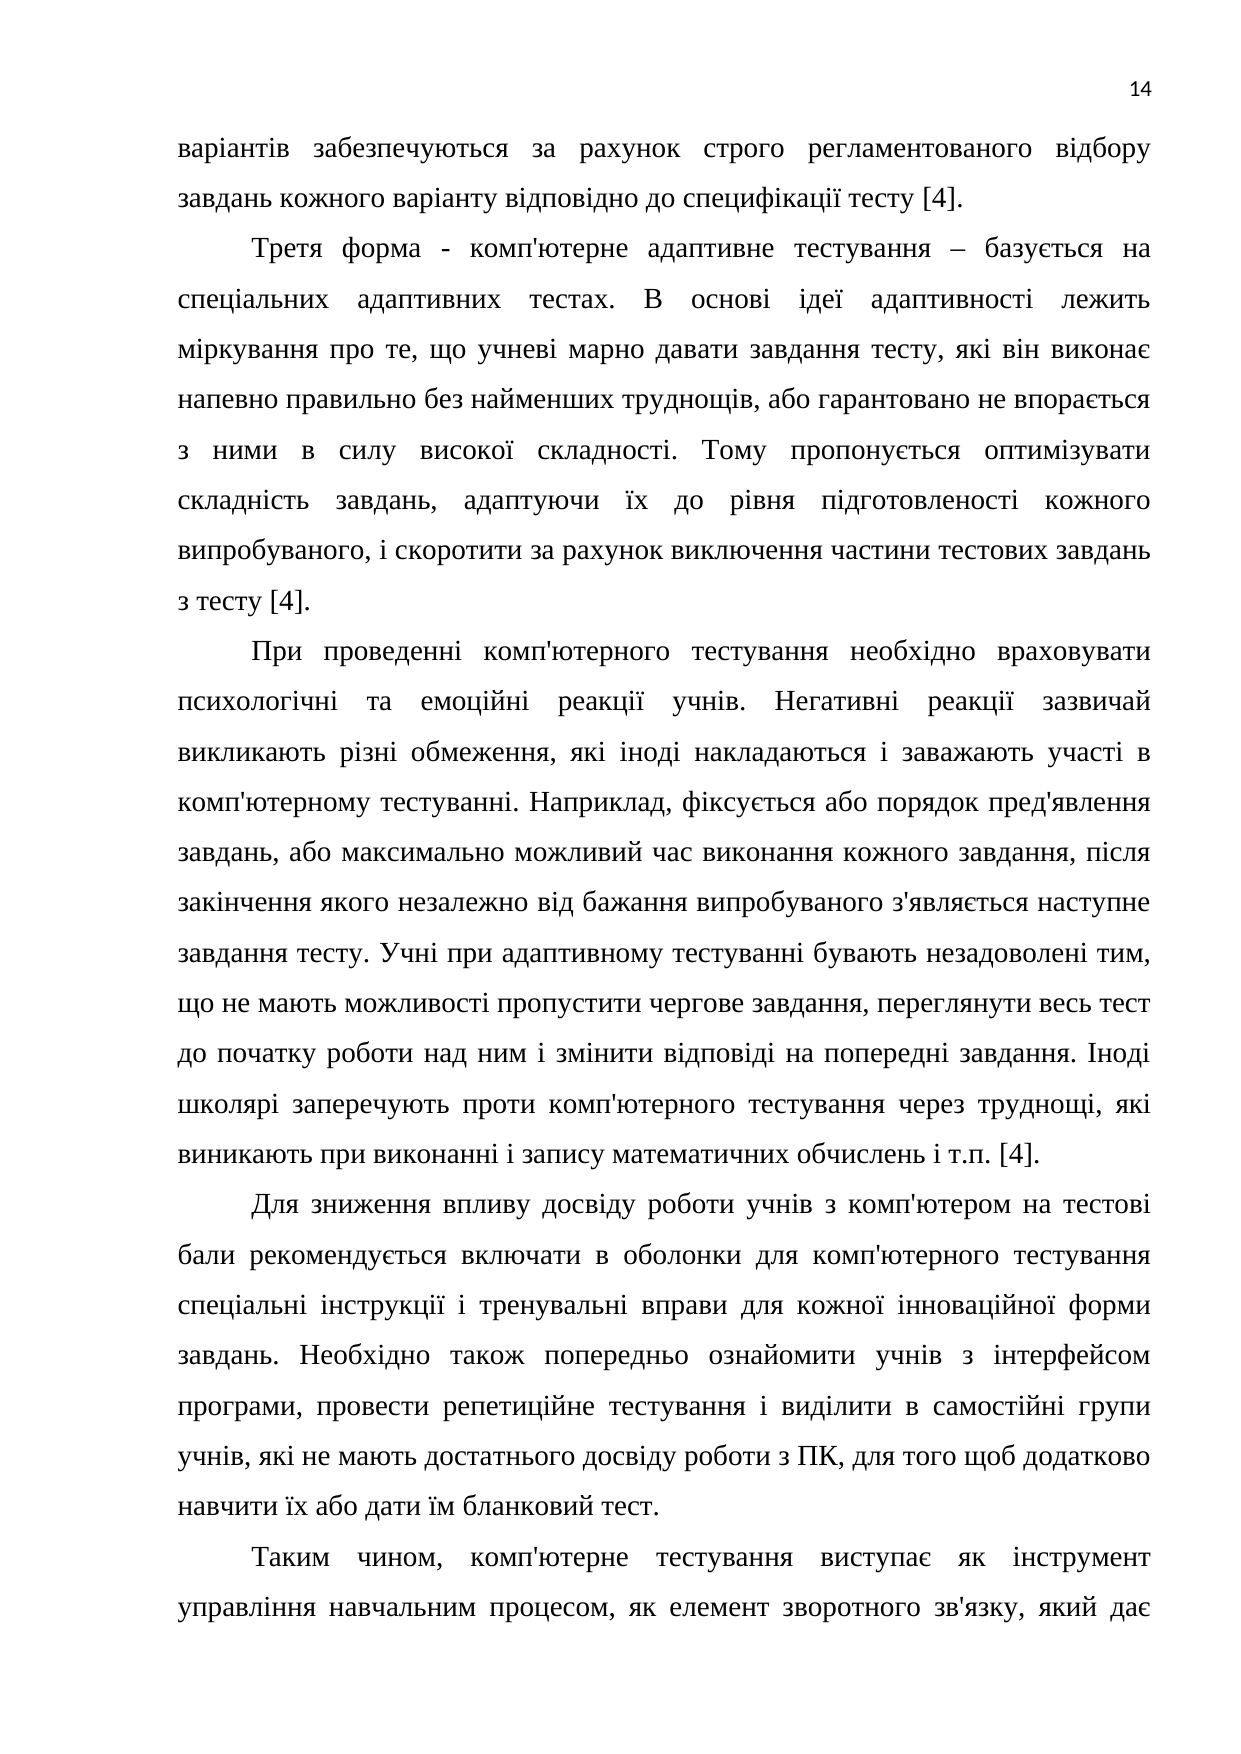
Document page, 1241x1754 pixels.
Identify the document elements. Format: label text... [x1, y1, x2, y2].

text Для зниження впливу досвіду роботи учнів з комп'ютером на тестові бали рекомендується включати в оболонки для комп'ютерного тестування спеціальні інструкції і тренувальні вправи для кожної інноваційної форми завдань. Необхідно також попередньо ознайомити учнів з інтерфейсом програми, провести репетиційне тестування і виділити в самостійні групи учнів, які не мають достатнього досвіду роботи з ПК, для того щоб додатково навчити їх або дати їм бланковий тест. [177, 1186, 1152, 1522]
text Третя форма - комп'ютерне адаптивне тестування – базується на спеціальних адаптивних тестах. В основі ідеї адаптивності лежить міркування про те, що учневі марно давати завдання тесту, які він виконає напевно правильно без найменших труднощів, або гарантовано не впорається з ними в силу високої складності. Тому пропонується оптимізувати складність завдань, адаптуючи їх до рівня підготовленості кожного випробуваного, і скоротити за рахунок виключення частини тестових завдань з тесту [4]. [177, 231, 1152, 616]
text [177, 1539, 1152, 1622]
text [177, 130, 1152, 214]
text При проведенні комп'ютерного тестування необхідно враховувати психологічні та емоційні реакції учнів. Негативні реакції зазвичай викликають різні обмеження, які іноді накладаються і заважають участі в комп'ютерному тестуванні. Наприклад, фіксується або порядок пред'явлення завдань, або максимально можливий час виконання кожного завдання, після закінчення якого незалежно від бажання випробуваного з'являється наступне завдання тесту. Учні при адаптивному тестуванні бувають незадоволені тим, що не мають можливості пропустити чергове завдання, переглянути весь тест до початку роботи над ним і змінити відповіді на попередні завдання. Іноді школярі заперечують проти комп'ютерного тестування через труднощі, які виникають при виконанні і запису математичних обчислень і т.п. [4]. [177, 633, 1152, 1170]
